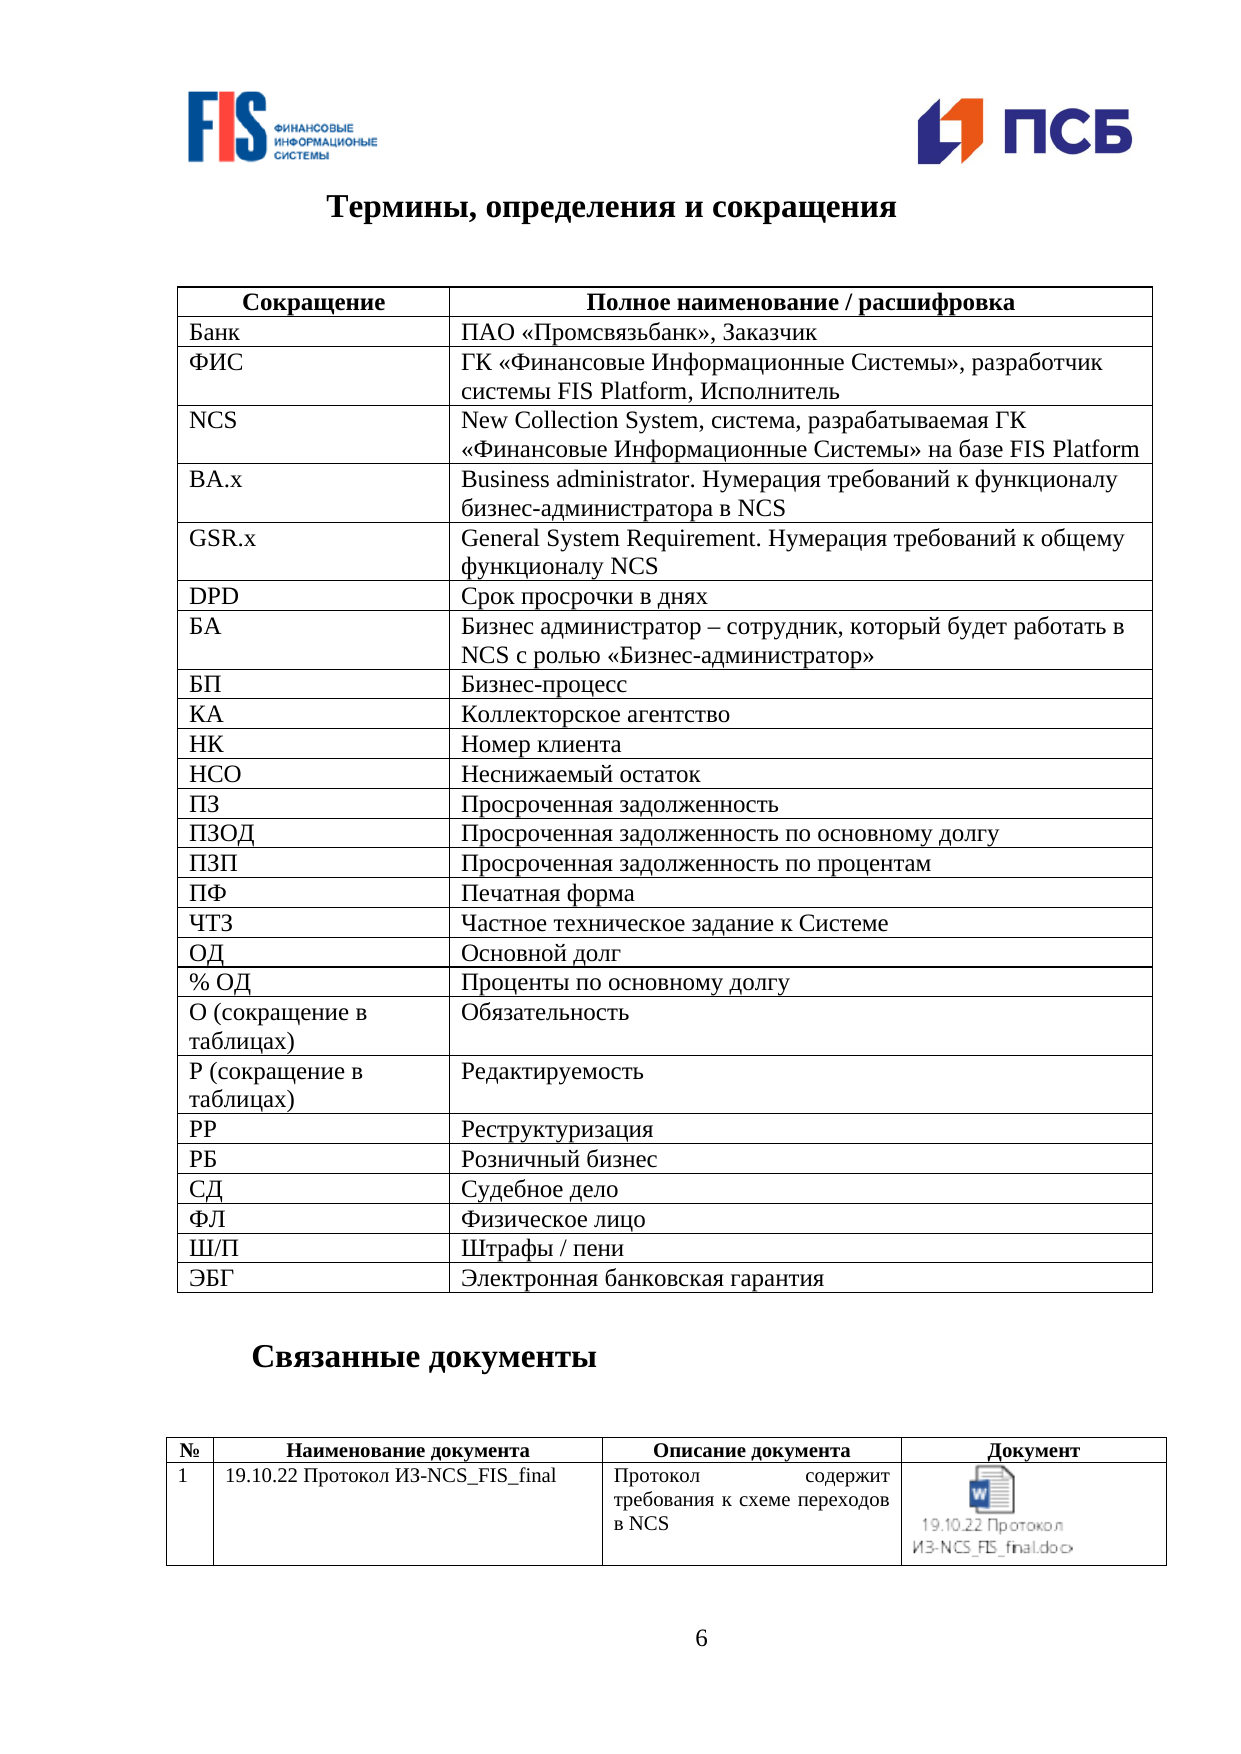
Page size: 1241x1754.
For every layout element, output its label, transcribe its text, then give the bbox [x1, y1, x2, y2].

table_cell DPD [178, 581, 449, 610]
table_cell Номер клиента [450, 729, 1152, 758]
table_cell Электронная банковская гарантия [450, 1263, 1152, 1292]
table_header Описание документа [603, 1438, 901, 1462]
table_cell Штрафы / пени [450, 1234, 1152, 1262]
subtitle Связанные документы [177, 1336, 1152, 1374]
table_cell ЭБГ [178, 1263, 449, 1292]
table_cell Срок просрочки в днях [450, 581, 1152, 610]
table_cell СД [178, 1174, 449, 1203]
table_cell ЧТЗ [178, 908, 449, 937]
table_cell Проценты по основному долгу [450, 968, 1152, 996]
table_header Сокращение [178, 288, 449, 316]
table_cell 19.10.22 Протокол ИЗ-NCS_FIS_final [214, 1463, 602, 1564]
table_cell Основной долг [450, 938, 1152, 966]
table_cell 1 [167, 1463, 213, 1564]
table_cell ОД [178, 938, 449, 966]
table_header № [167, 1438, 213, 1462]
table_cell Р (сокращение в таблицах) [178, 1056, 449, 1113]
table_cell КА [178, 699, 449, 728]
table_cell ФИС [178, 347, 449, 404]
table_cell Банк [178, 317, 449, 346]
table_cell НСО [178, 759, 449, 788]
table_cell ПАО «Промсвязьбанк», Заказчик [450, 317, 1152, 346]
table_cell NCS [178, 406, 449, 463]
table_cell Коллекторское агентство [450, 699, 1152, 728]
table_cell НК [178, 729, 449, 758]
table_cell Протокол содержит требования к схеме переходов в NCS [603, 1463, 901, 1564]
table_cell Просроченная задолженность по процентам [450, 848, 1152, 877]
table_cell ПЗП [178, 848, 449, 877]
table_cell Неснижаемый остаток [450, 759, 1152, 788]
table_cell ПЗОД [178, 819, 449, 847]
table_cell Просроченная задолженность [450, 789, 1152, 817]
table_header Наименование документа [214, 1438, 602, 1462]
table_cell % ОД [178, 968, 449, 996]
table_cell ПЗ [178, 789, 449, 817]
table_cell Розничный бизнес [450, 1144, 1152, 1173]
table_cell БА [178, 611, 449, 668]
table_cell Обязательность [450, 997, 1152, 1055]
table_cell Реструктуризация [450, 1114, 1152, 1143]
table_cell Бизнес-процесс [450, 670, 1152, 698]
table_header Полное наименование / расшифровка [450, 288, 1152, 316]
table_cell [902, 1463, 1166, 1564]
table_header Документ [902, 1438, 1166, 1462]
table_cell Бизнес администратор – сотрудник, который будет работать в NCS с ролью «Бизнес-администратор» [450, 611, 1152, 668]
table_cell О (сокращение в таблицах) [178, 997, 449, 1055]
table_cell Судебное дело [450, 1174, 1152, 1203]
table_cell Печатная форма [450, 878, 1152, 907]
table_cell General System Requirement. Нумерация требований к общему функционалу NCS [450, 523, 1152, 580]
table_cell ФЛ [178, 1204, 449, 1232]
table_cell РР [178, 1114, 449, 1143]
table_cell Физическое лицо [450, 1204, 1152, 1232]
table_cell Частное техническое задание к Системе [450, 908, 1152, 937]
table_cell Business administrator. Нумерация требований к функционалу бизнес-администратора в NCS [450, 464, 1152, 522]
subtitle Термины, определения и сокращения [326, 186, 1152, 224]
table_cell РБ [178, 1144, 449, 1173]
picture [177, 73, 383, 172]
table_cell ПФ [178, 878, 449, 907]
table_cell New Collection System, система, разрабатываемая ГК «Финансовые Информационные Системы» на базе FIS Platform [450, 406, 1152, 463]
table_cell GSR.x [178, 523, 449, 580]
table_cell БП [178, 670, 449, 698]
table_cell Редактируемость [450, 1056, 1152, 1113]
picture [909, 91, 1140, 172]
table_cell ГК «Финансовые Информационные Системы», разработчик системы FIS Platform, Исполнитель [450, 347, 1152, 404]
table_cell Просроченная задолженность по основному долгу [450, 819, 1152, 847]
table_cell BA.x [178, 464, 449, 522]
table_cell Ш/П [178, 1234, 449, 1262]
